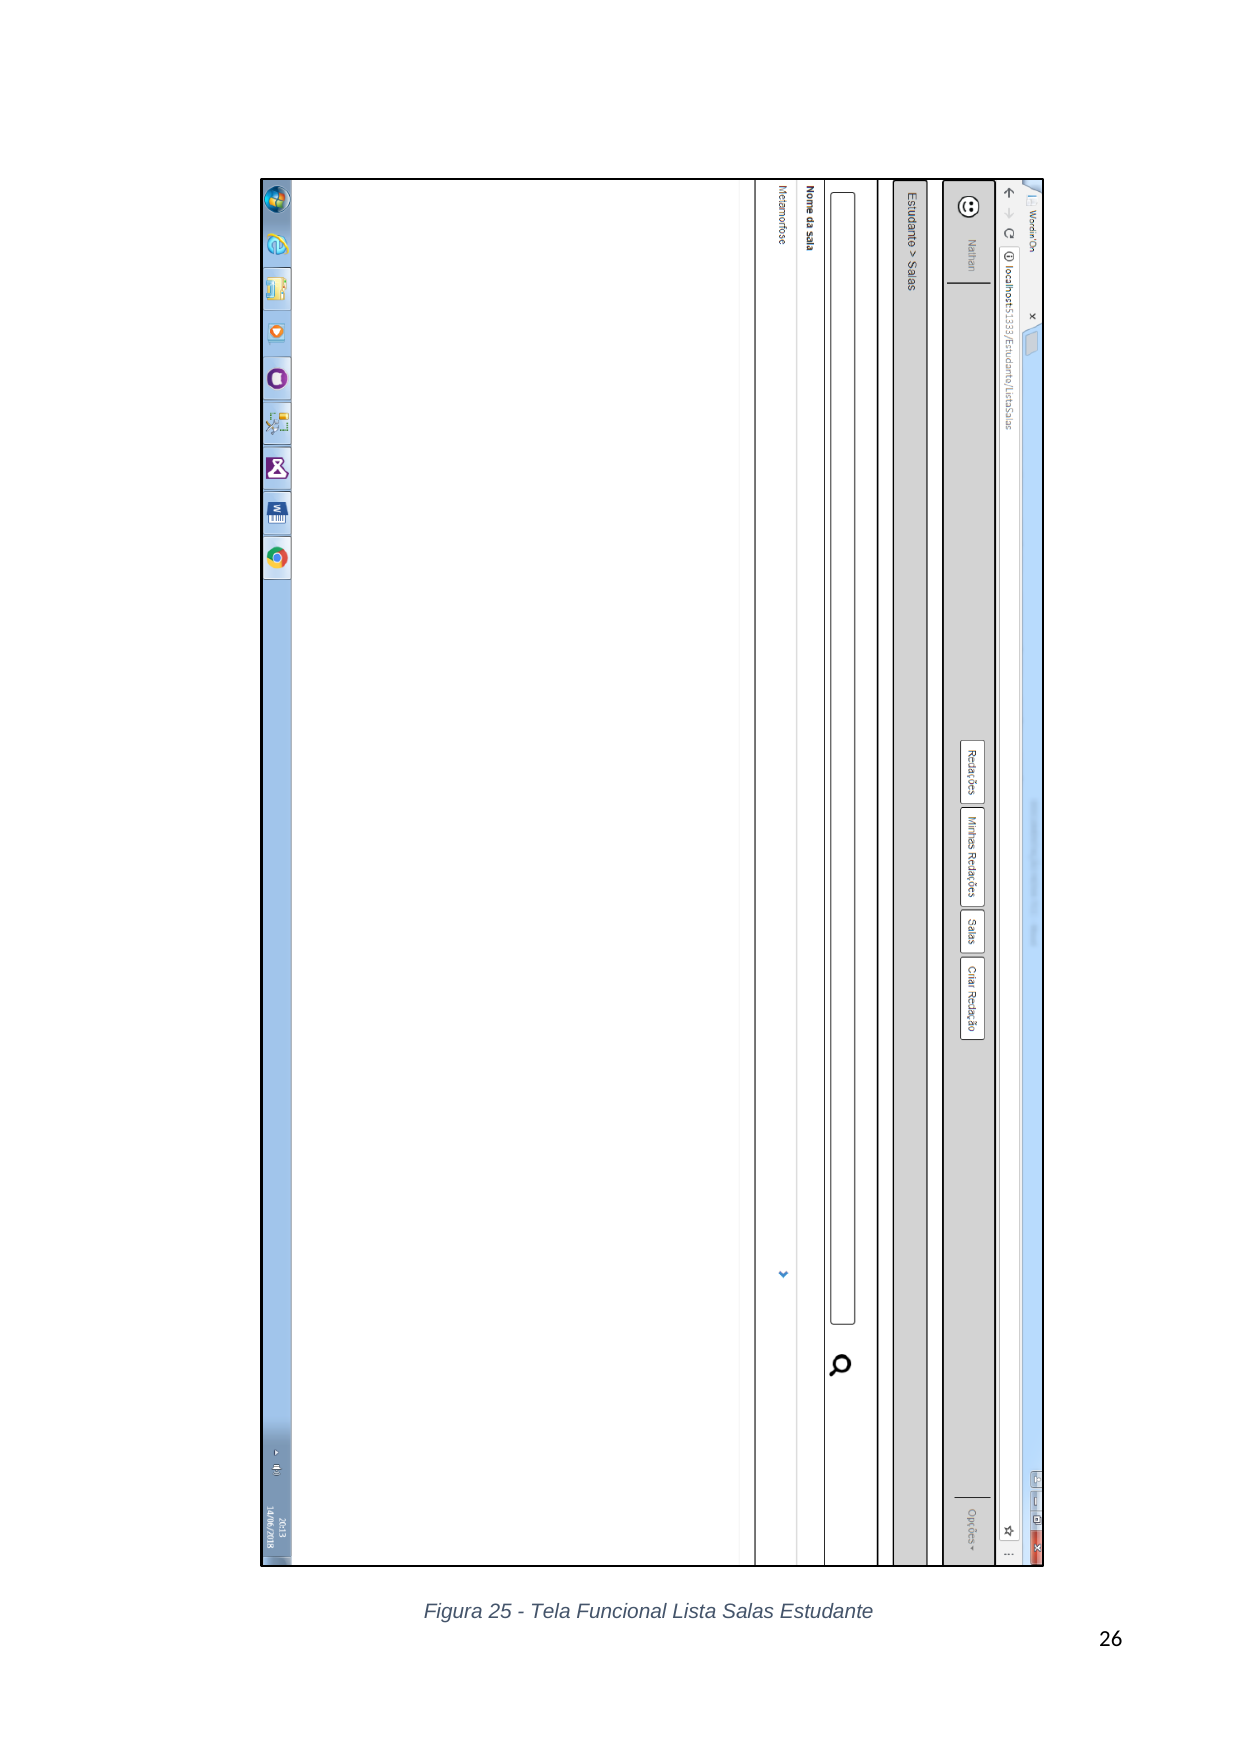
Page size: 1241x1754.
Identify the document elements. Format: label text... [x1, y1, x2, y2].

picture [263, 181, 1042, 1565]
text Figura 25 - Tela Funcional Lista Salas Estudante [177, 1599, 1122, 1623]
